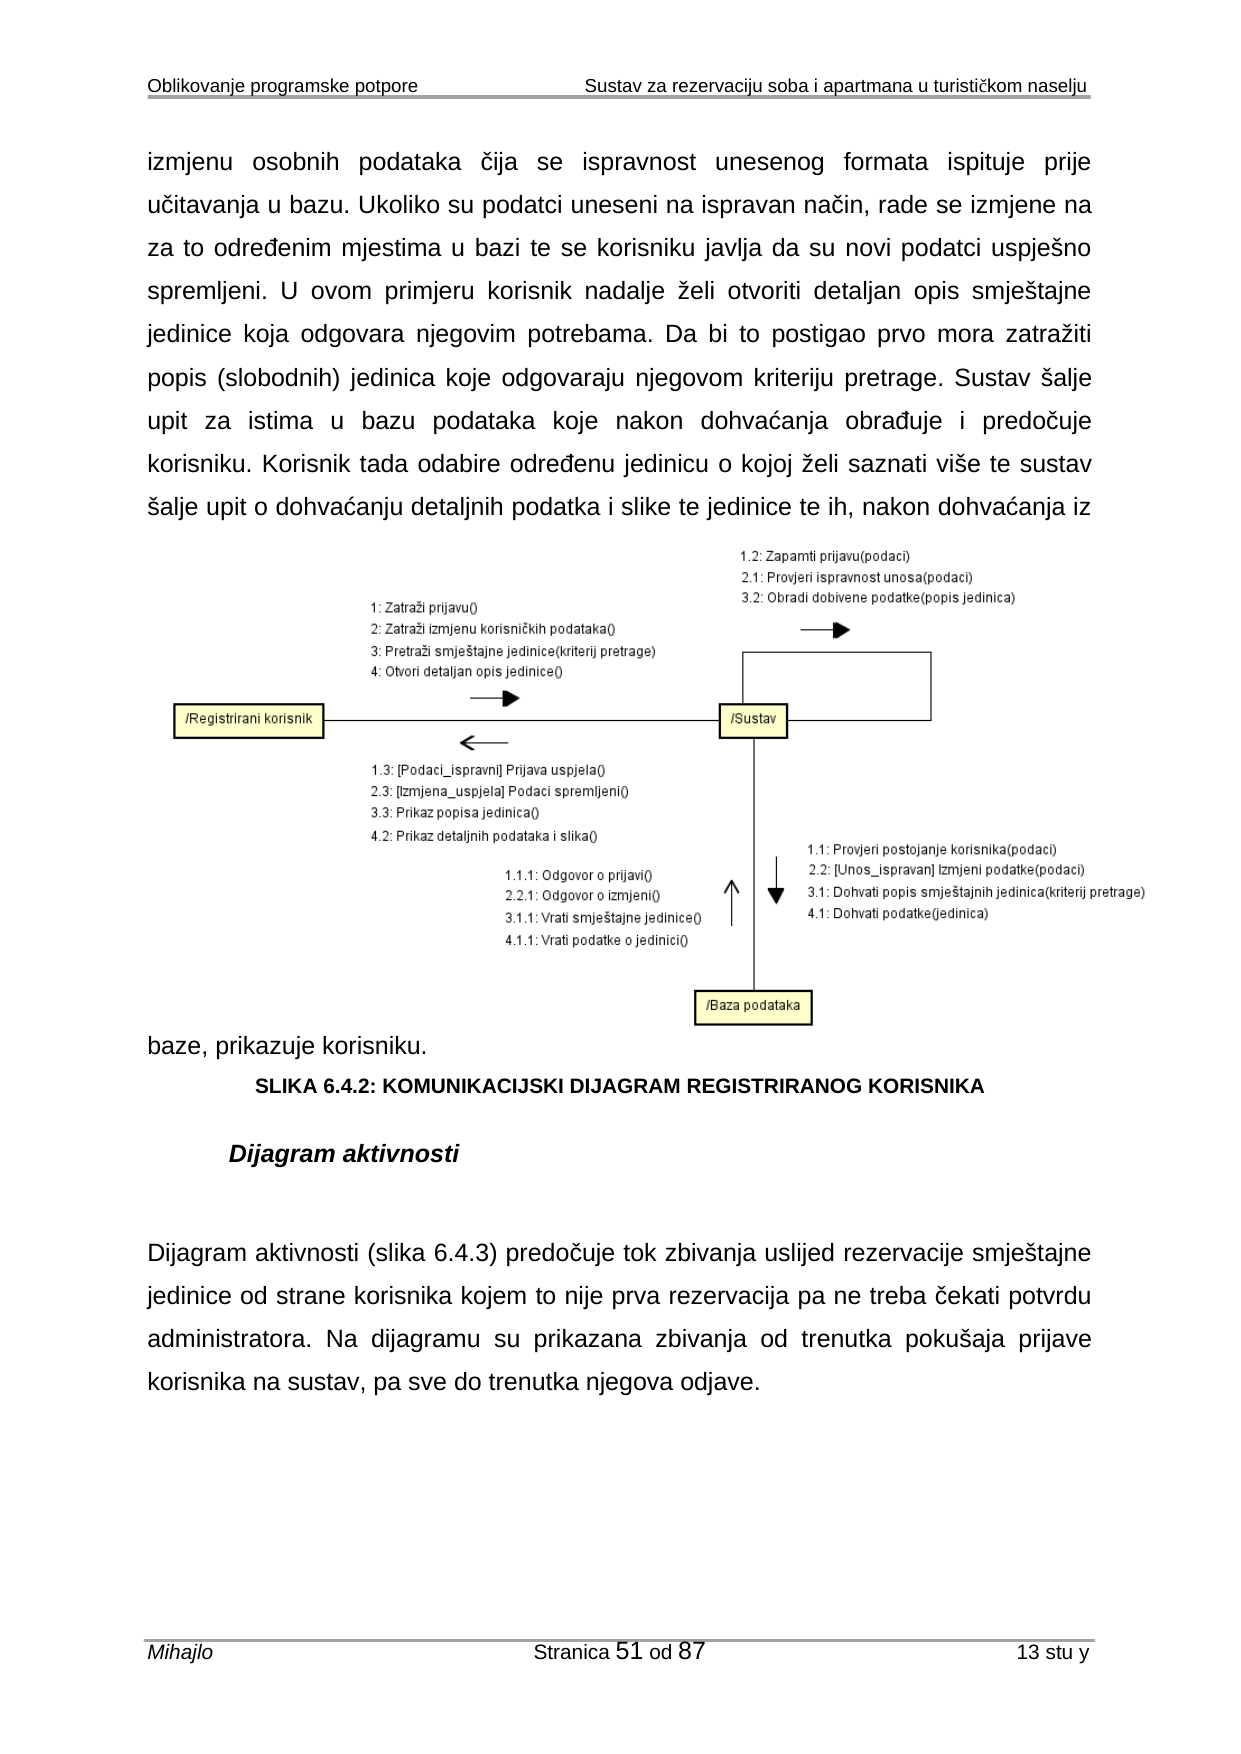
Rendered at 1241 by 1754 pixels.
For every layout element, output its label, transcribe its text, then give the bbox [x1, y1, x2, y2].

picture [147, 95, 1092, 99]
text Dijagram aktivnosti (slika 6.4.3) predočuje tok zbivanja uslijed rezervacije smještajne jedinice od strane korisnika kojem to nije prva rezervacija pa ne treba čekati potvrdu administratora. Na dijagramu su prikazana zbivanja od trenutka pokušaja prijave korisnika na sustav, pa sve do trenutka njegova odjave. [147, 1238, 1093, 1396]
picture [165, 535, 1152, 1031]
text Slika 6.4.2: komunikacijski dijagram registrirANOG korisnika [147, 1074, 1093, 1098]
text Dijagram aktivnosti [229, 1139, 1093, 1211]
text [147, 147, 1093, 1059]
